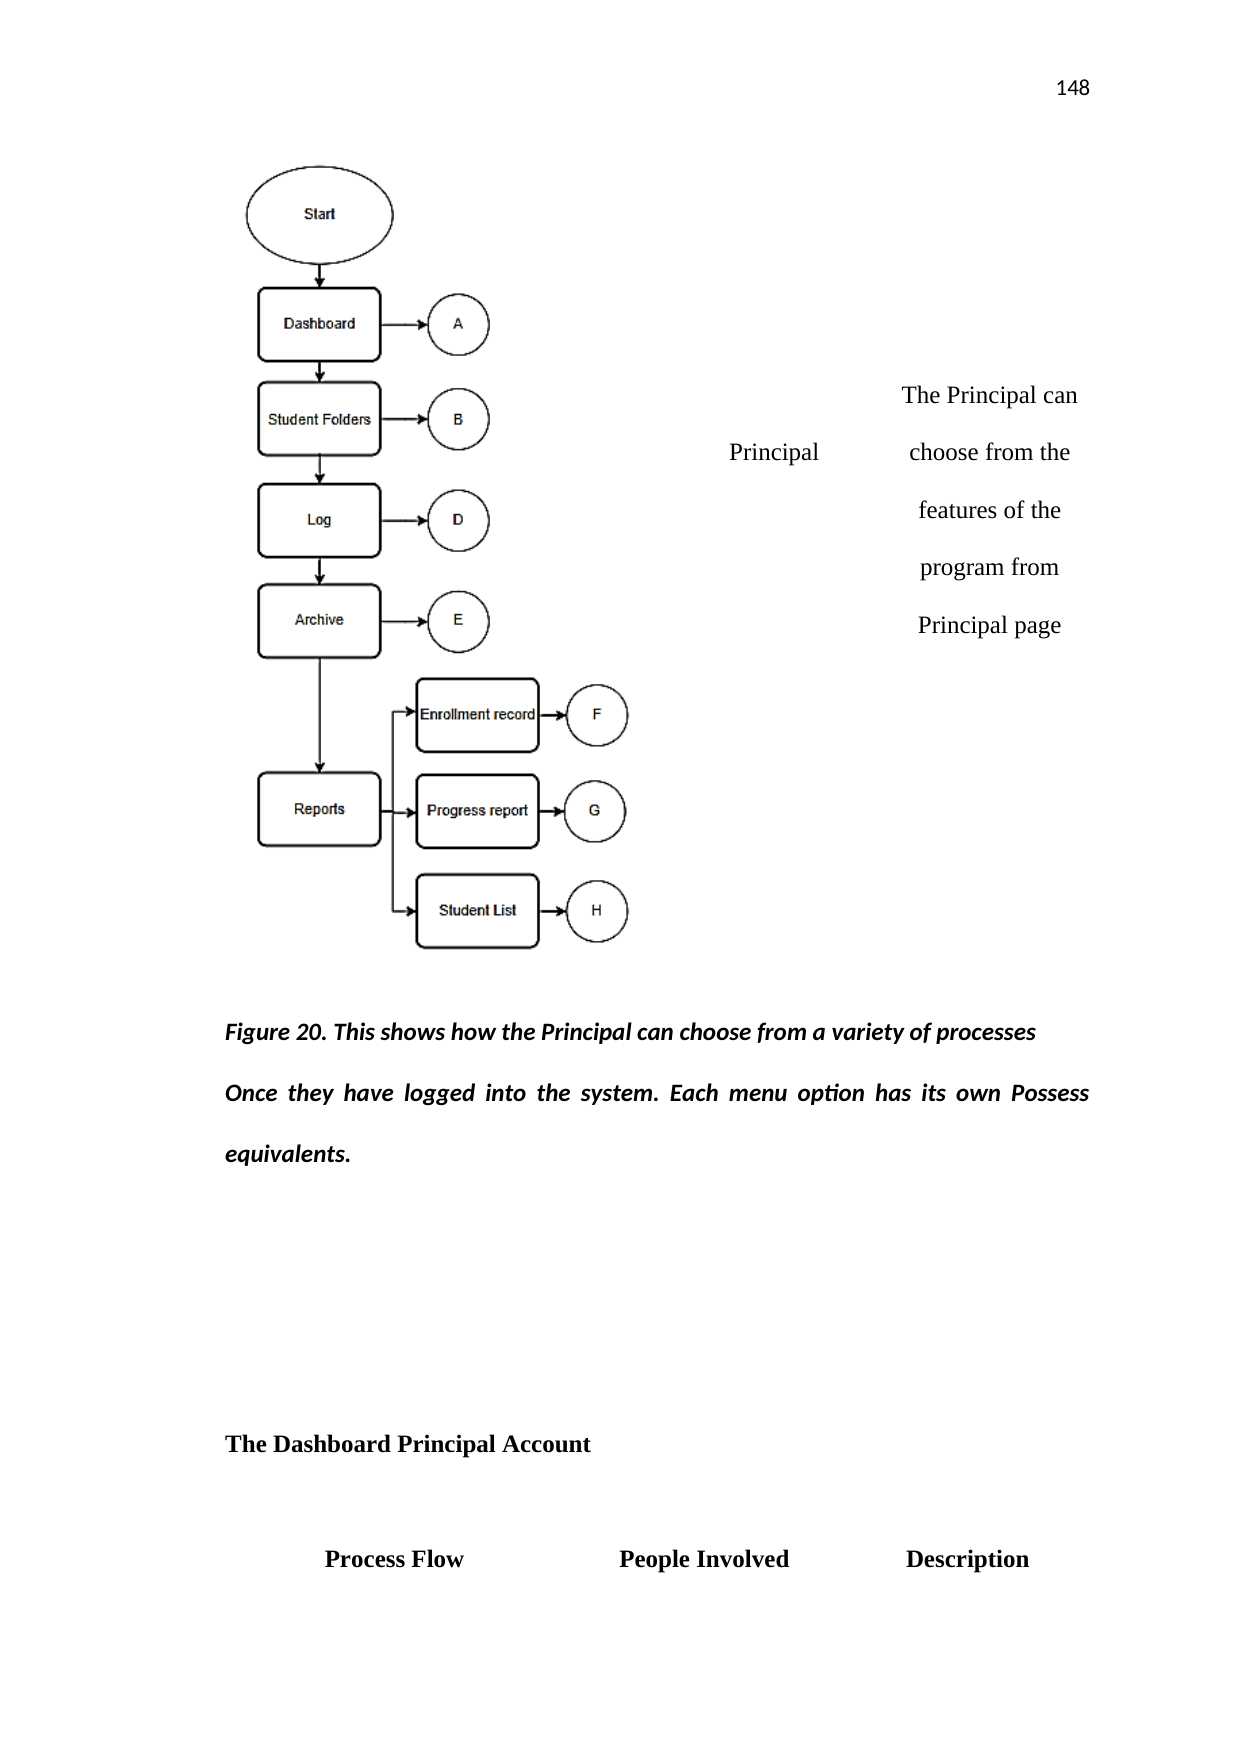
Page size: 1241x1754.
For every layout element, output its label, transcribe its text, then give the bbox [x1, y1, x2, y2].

text Figure 20. This shows how the Principal can choose from a variety of processes [225, 1016, 1090, 1046]
table_cell Principal [671, 150, 877, 1016]
text Once they have logged into the system. Each menu option has its own Possess equivalents. [225, 1077, 1090, 1168]
table_header Process Flow [214, 1544, 575, 1599]
picture [225, 149, 659, 990]
table_header Description [834, 1544, 1102, 1599]
table_cell The Principal can choose from the features of the program from Principal page [878, 150, 1102, 1016]
table_cell [214, 150, 671, 1016]
table_header People Involved [575, 1544, 833, 1599]
text The Dashboard Principal Account [225, 1429, 1090, 1457]
